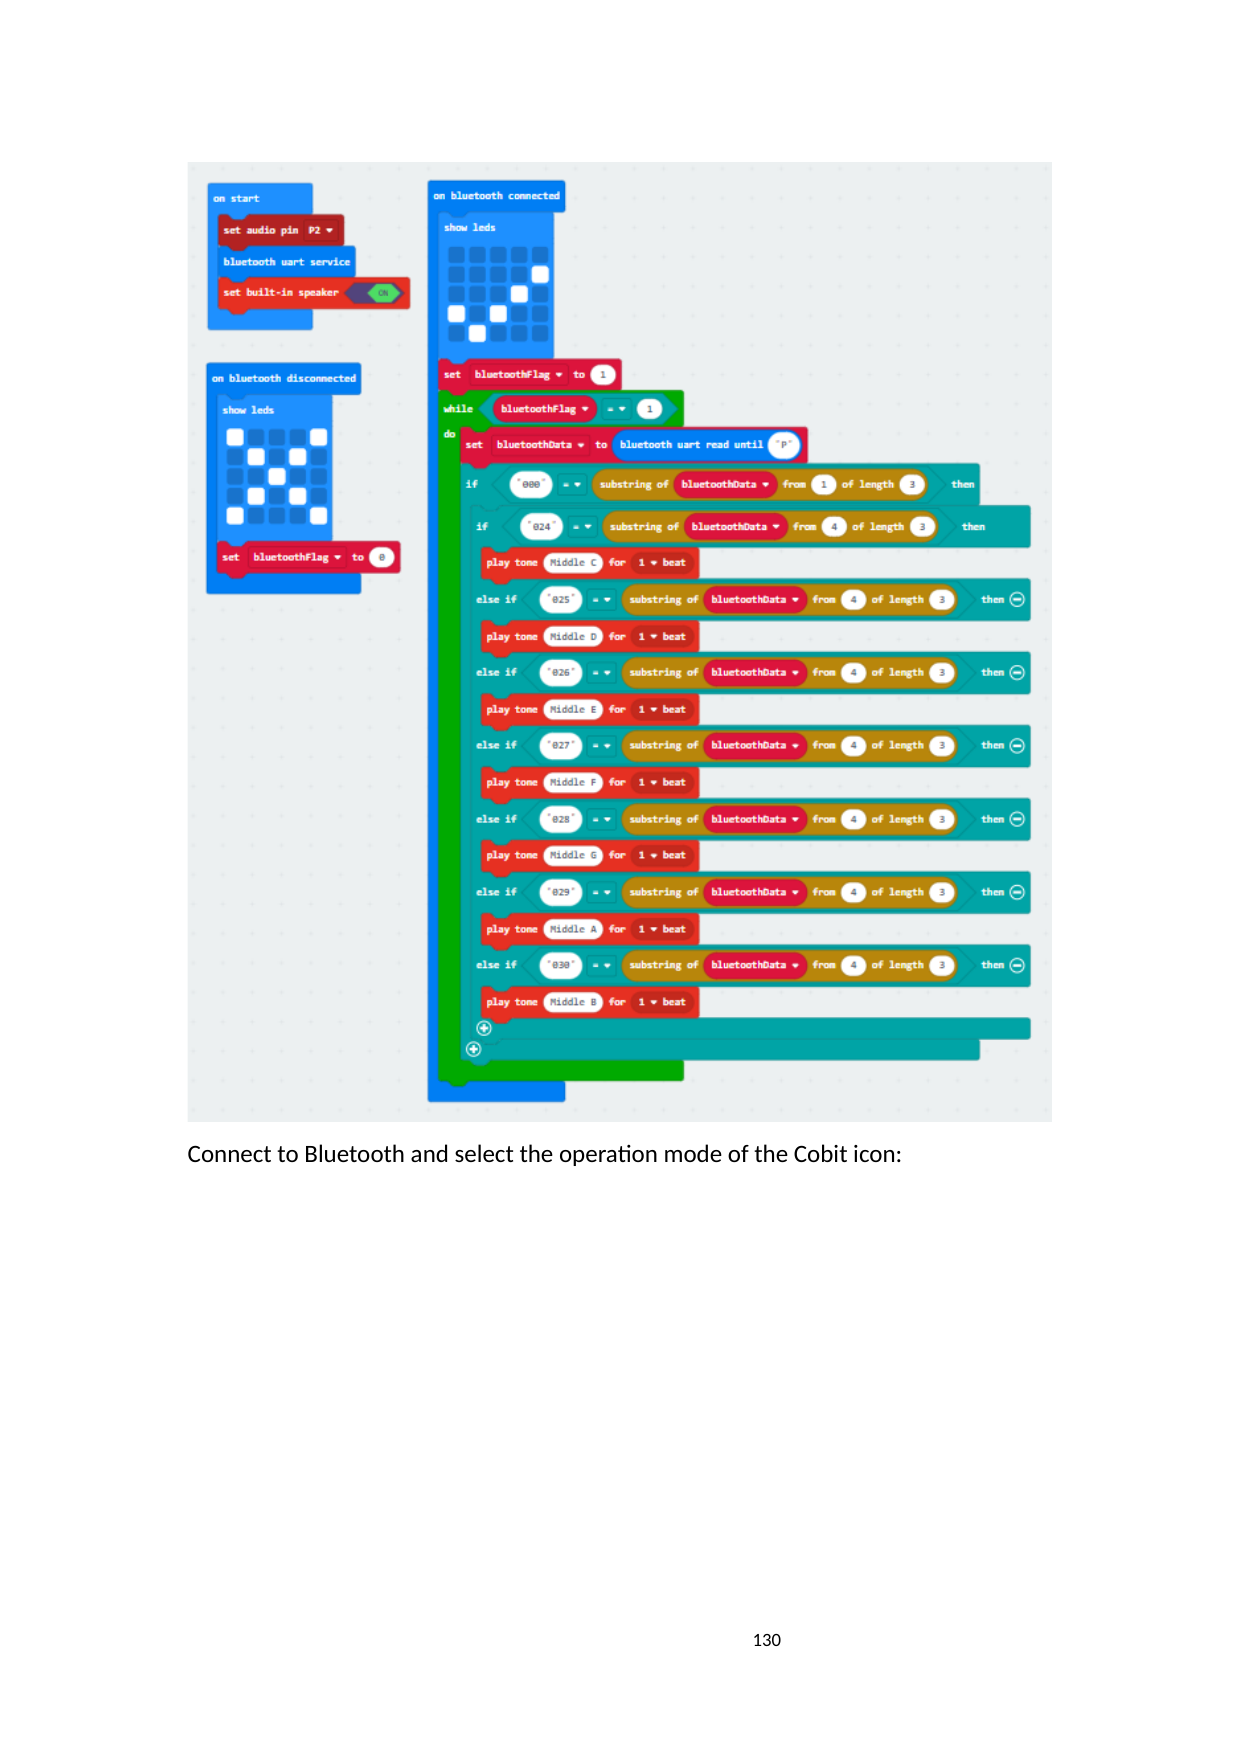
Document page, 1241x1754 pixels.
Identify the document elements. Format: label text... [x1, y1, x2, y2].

text Connect to Bluetooth and select the operation mode of the Cobit icon: [187, 1137, 1053, 1169]
picture [187, 162, 1052, 1122]
